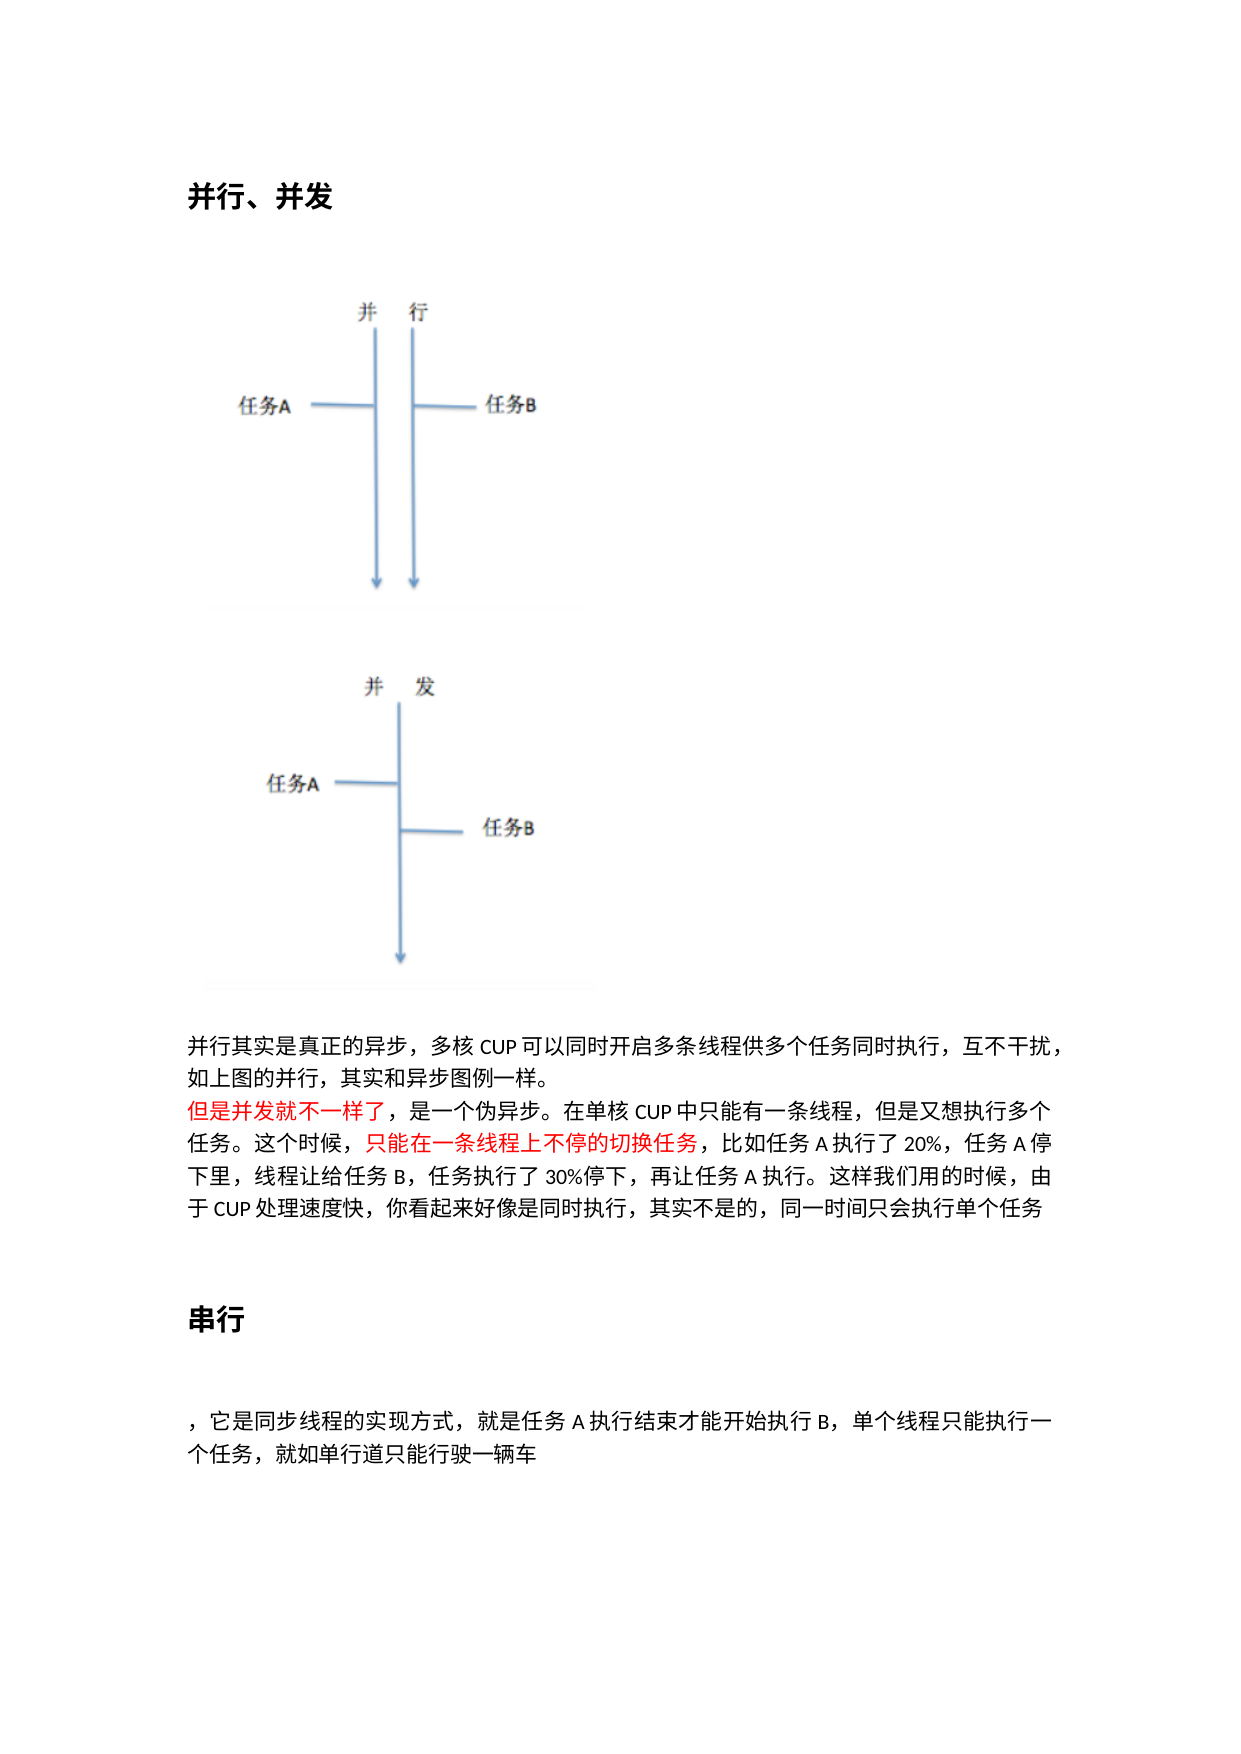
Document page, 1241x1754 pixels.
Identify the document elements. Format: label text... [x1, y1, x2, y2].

text ，它是同步线程的实现方式，就是任务A执行结束才能开始执行B，单个线程只能执行一个任务，就如单行道只能行驶一辆车 [187, 1404, 1053, 1469]
picture [187, 280, 649, 1000]
text 但是并发就不一样了，是一个伪异步。在单核CUP中只能有一条线程，但是又想执行多个任务。这个时候，只能在一条线程上不停的切换任务，比如任务A执行了20%，任务A停下里，线程让给任务B，任务执行了30%停下，再让任务A执行。这样我们用的时候，由于CUP处理速度快，你看起来好像是同时执行，其实不是的，同一时间只会执行单个任务 [187, 1093, 1053, 1223]
subtitle 并行、并发 [187, 162, 1053, 227]
subtitle 串行 [187, 1285, 1053, 1350]
text 并行其实是真正的异步，多核CUP可以同时开启多条线程供多个任务同时执行，互不干扰，如上图的并行，其实和异步图例一样。 [187, 1028, 1053, 1093]
